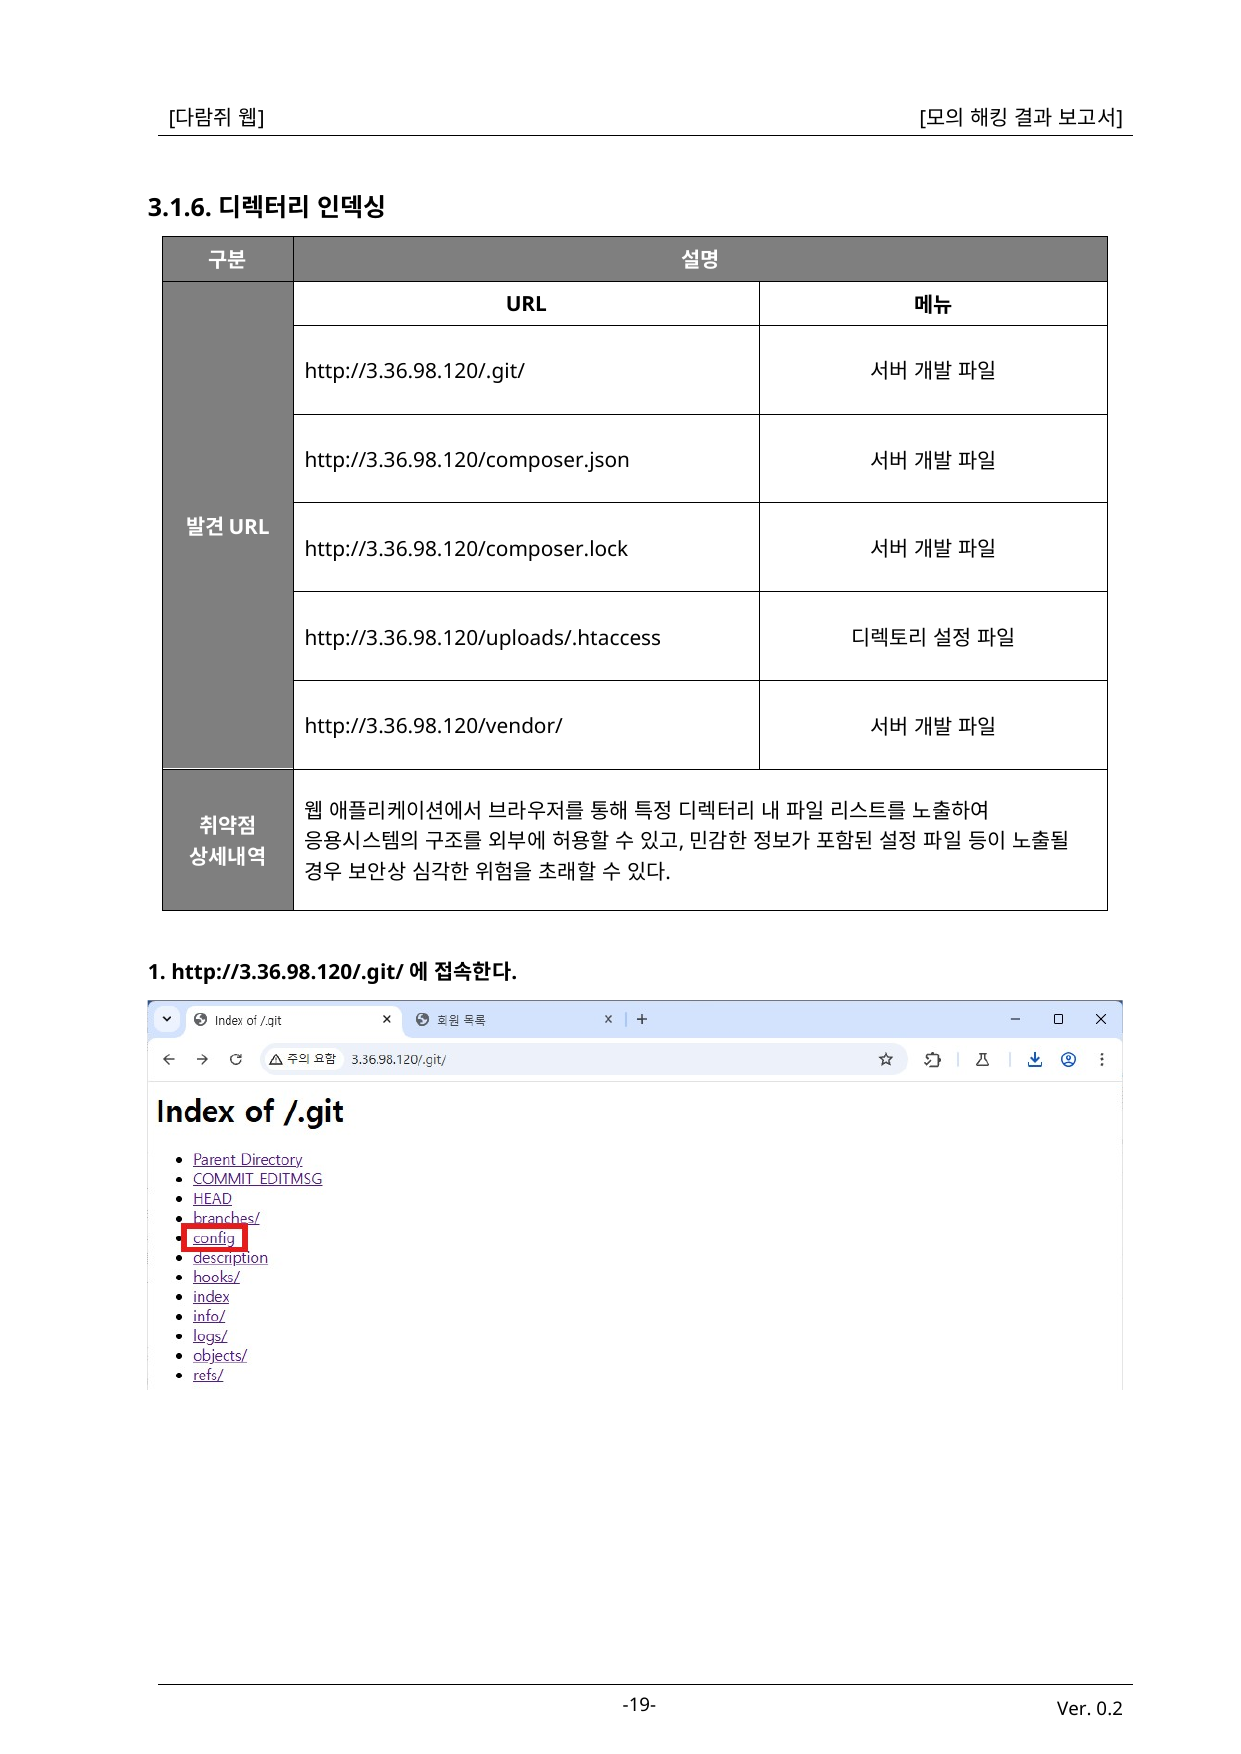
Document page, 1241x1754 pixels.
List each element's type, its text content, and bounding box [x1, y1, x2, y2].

table_cell http://3.36.98.120/.git/ [294, 326, 759, 413]
table_cell 서버 개발 파일 [760, 681, 1107, 768]
table_cell 발견URL [163, 282, 293, 768]
table_cell http://3.36.98.120/vendor/ [294, 681, 759, 768]
table_cell 디렉토리 설정 파일 [760, 592, 1107, 680]
picture [147, 1000, 1123, 1390]
text 디렉터리 인덱싱 [148, 190, 1122, 224]
table_cell 서버 개발 파일 [760, 326, 1107, 413]
text 1. http://3.36.98.120/.git/ 에 접속한다. [148, 918, 1122, 986]
table_cell URL [294, 282, 759, 325]
table_cell 서버 개발 파일 [760, 503, 1107, 591]
table_header 설명 [294, 237, 1107, 281]
table_cell http://3.36.98.120/composer.json [294, 415, 759, 502]
table_cell 웹 애플리케이션에서 브라우저를 통해 특정 디렉터리 내 파일 리스트를 노출하여 응용시스템의 구조를 외부에 허용할 수 있고, 민감한 정보가 포함된 설정 파일 등이 노출될 경우 보안상 심각한 위험을 초래할 수 있다. [294, 770, 1107, 910]
table_header 구분 [163, 237, 293, 281]
table_cell 메뉴 [760, 282, 1107, 325]
table_cell 취약점 상세내역 [163, 770, 293, 910]
table_cell http://3.36.98.120/uploads/.htaccess [294, 592, 759, 680]
table_cell http://3.36.98.120/composer.lock [294, 503, 759, 591]
table_cell 서버 개발 파일 [760, 415, 1107, 502]
